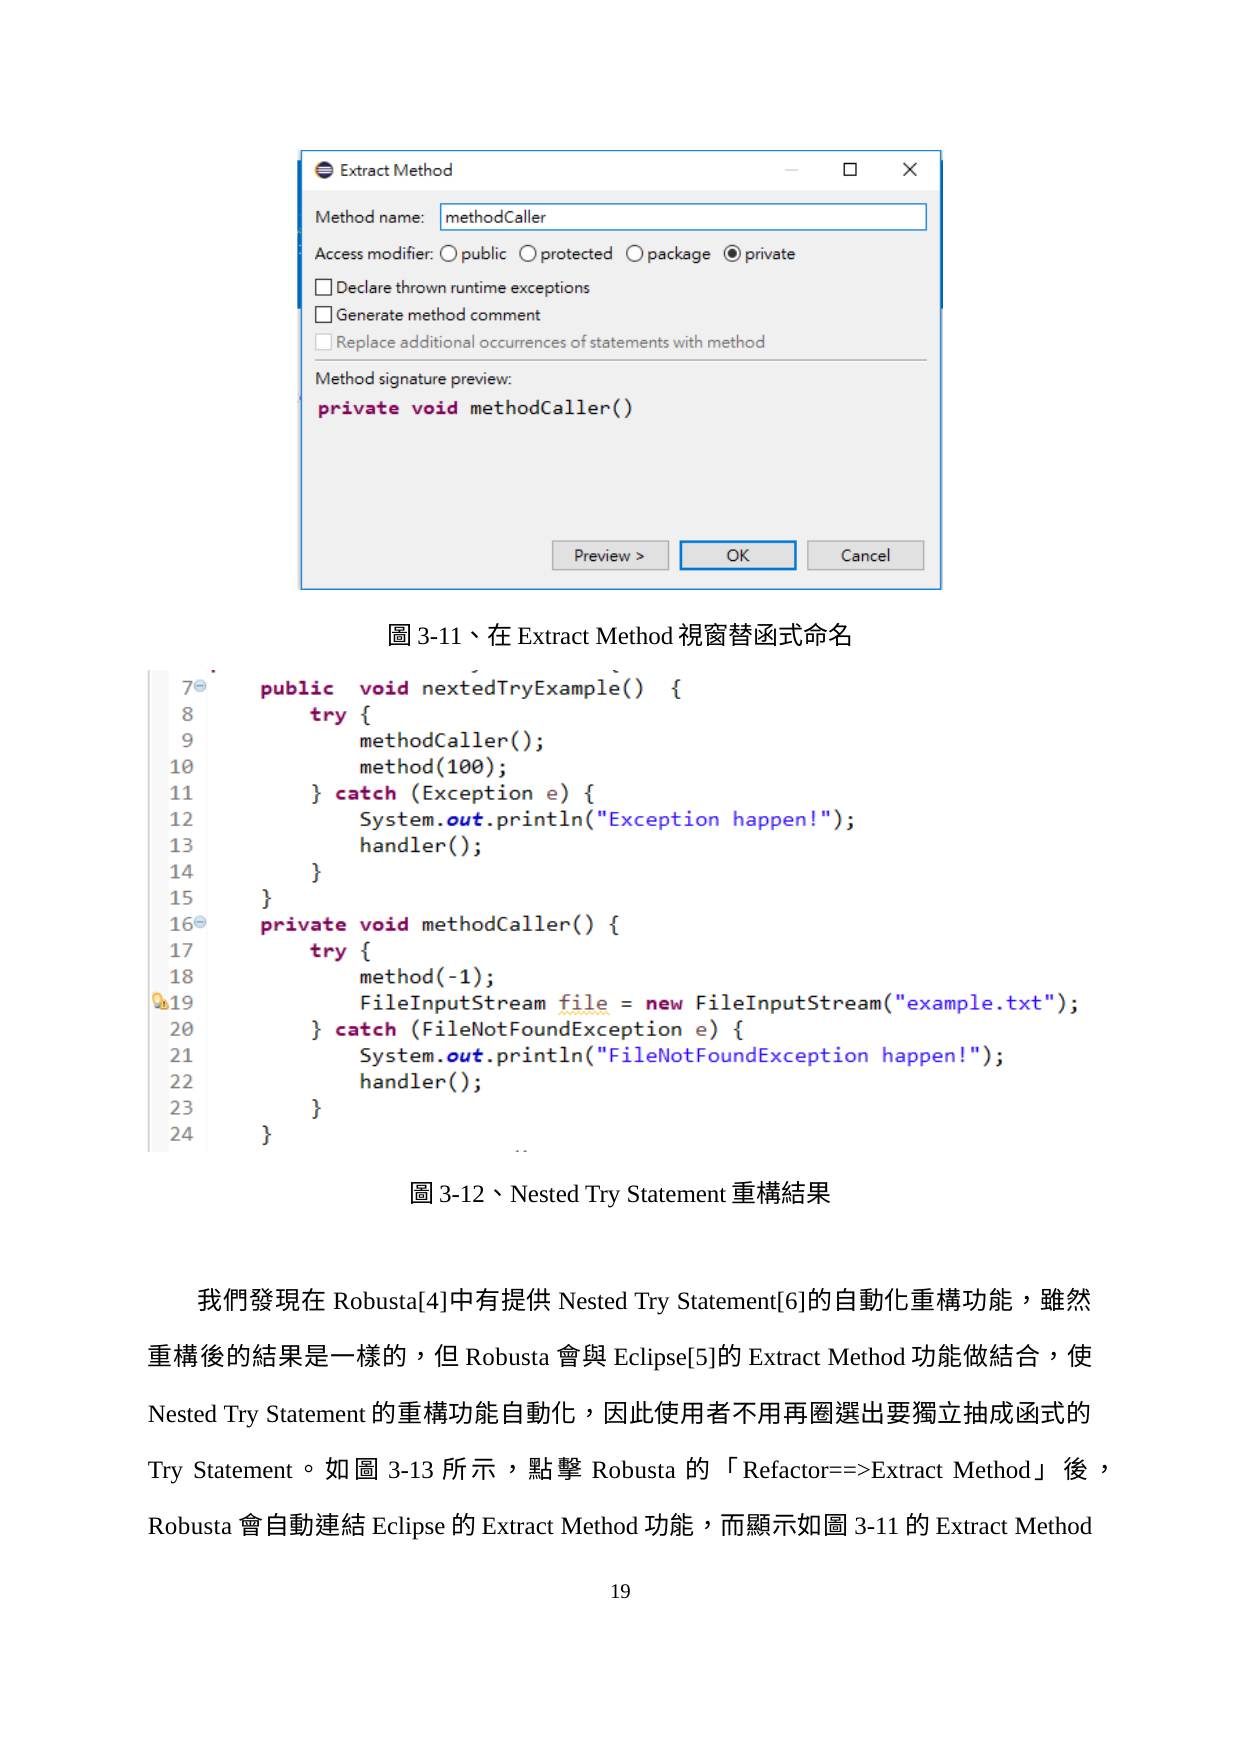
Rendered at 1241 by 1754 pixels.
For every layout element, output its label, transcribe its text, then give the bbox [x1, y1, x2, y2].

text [148, 1280, 1092, 1542]
text 圖3-11、在Extract Method視窗替函式命名 [148, 615, 1092, 652]
text 圖3-12、Nested Try Statement重構結果 [148, 1172, 1092, 1210]
picture [147, 670, 1093, 1152]
picture [297, 150, 943, 590]
